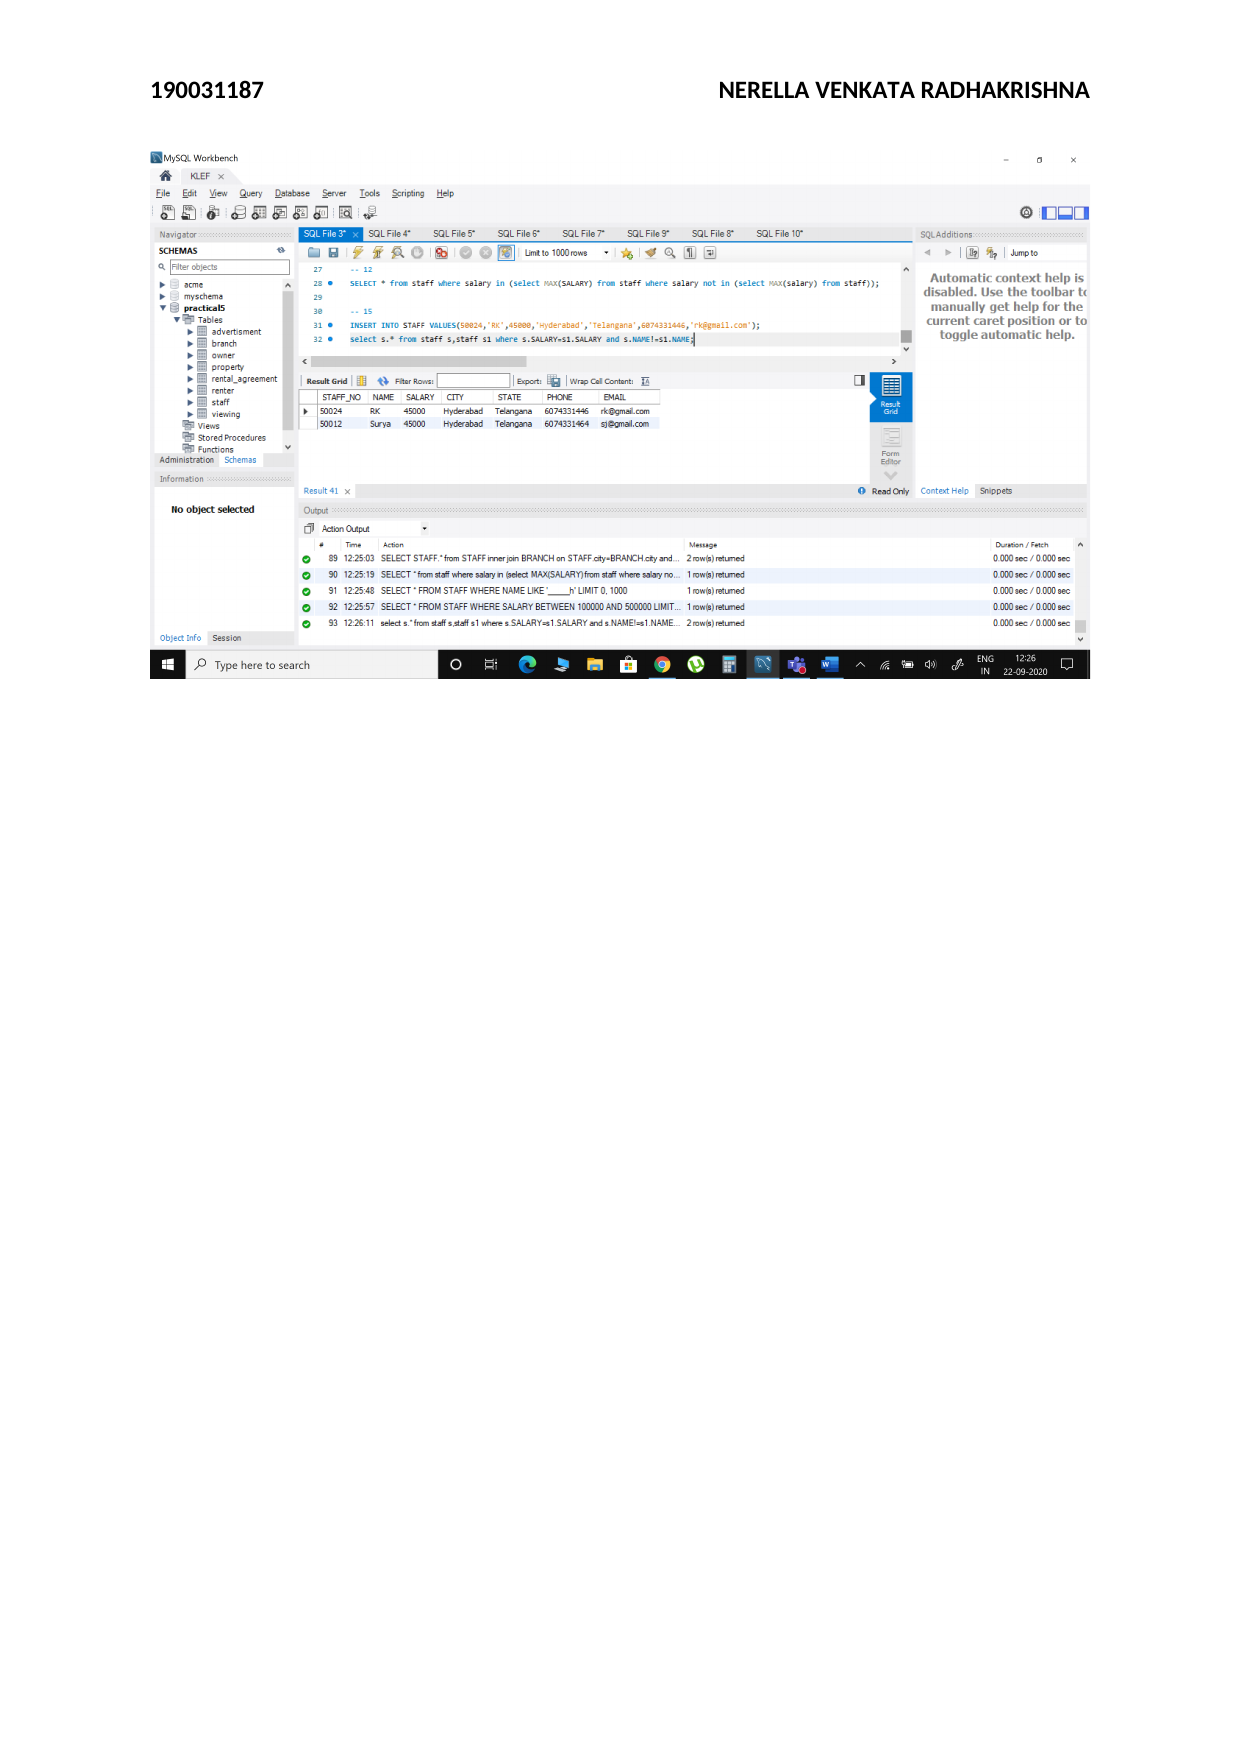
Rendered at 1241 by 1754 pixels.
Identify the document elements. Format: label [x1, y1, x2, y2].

picture [150, 150, 1091, 679]
